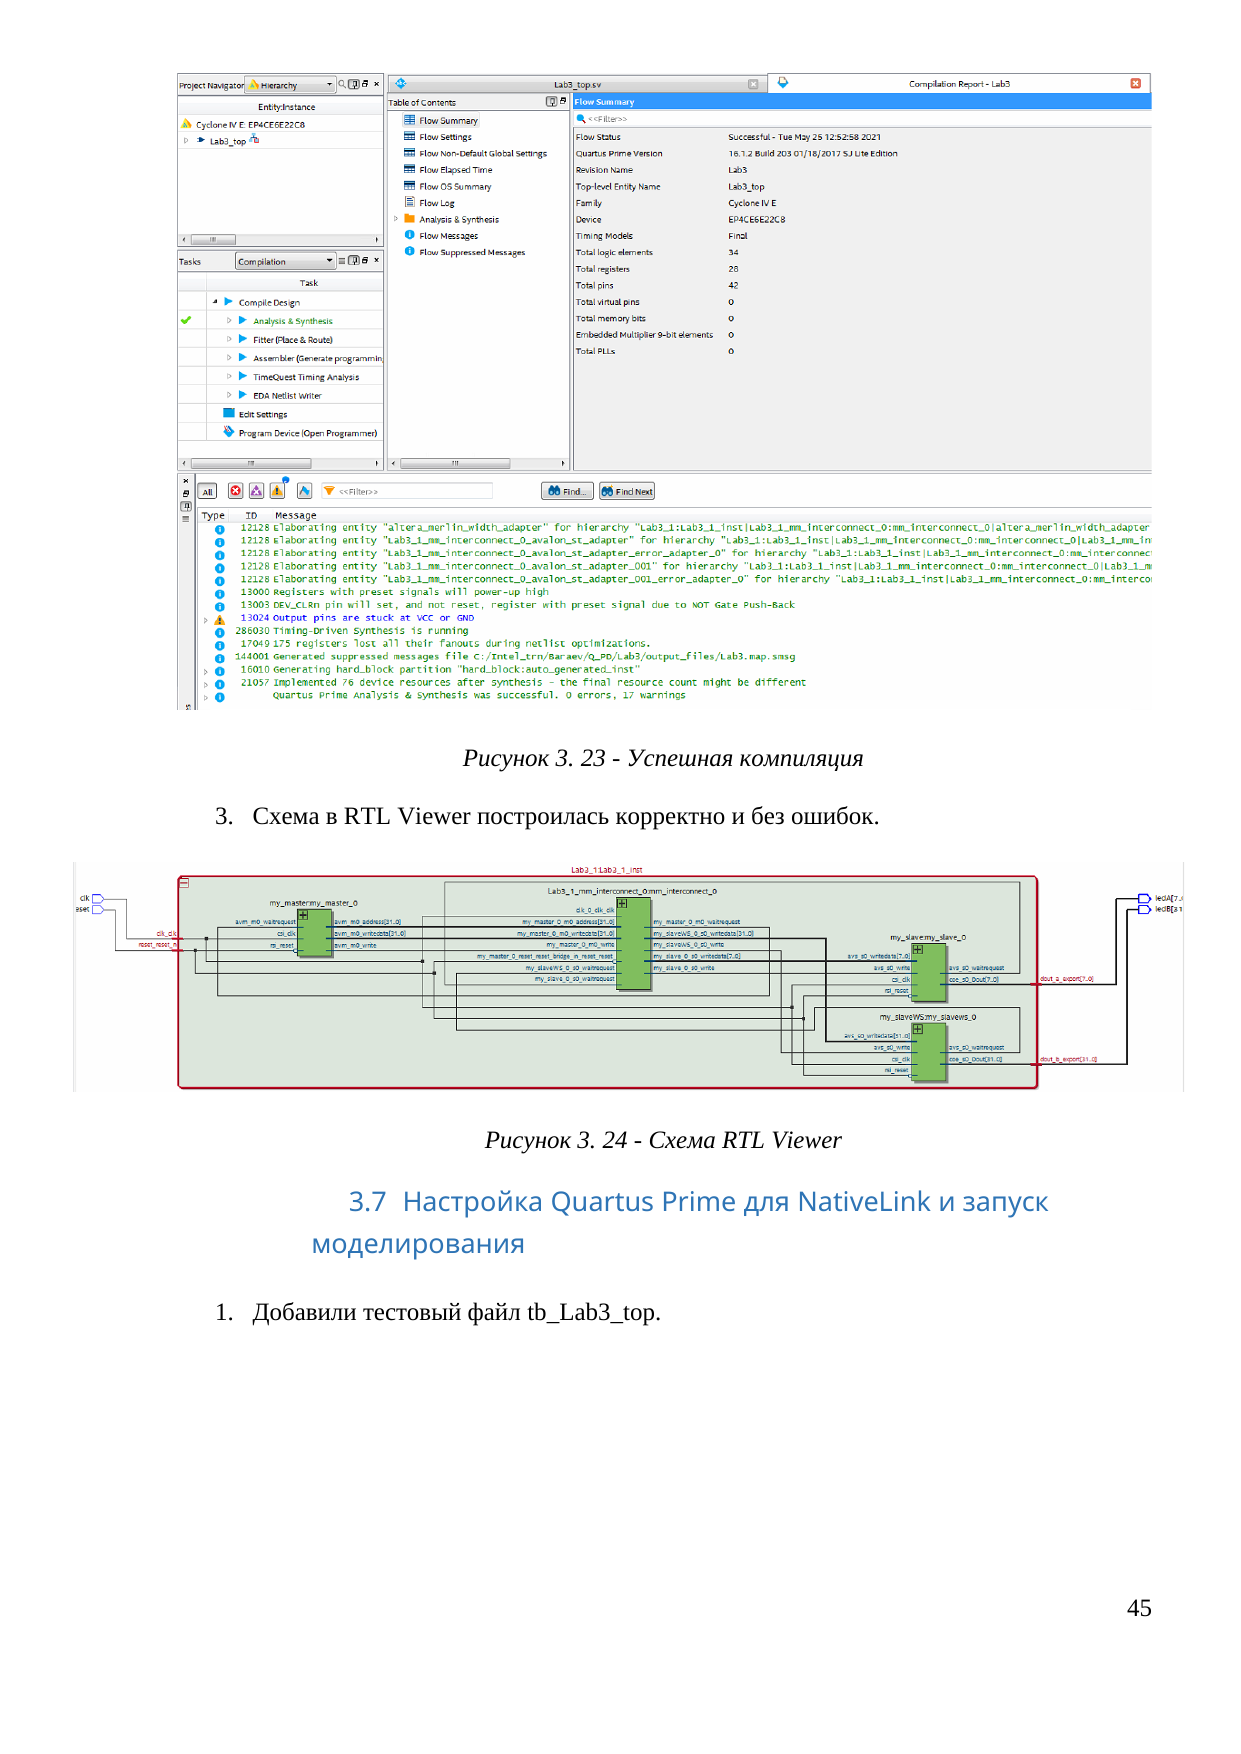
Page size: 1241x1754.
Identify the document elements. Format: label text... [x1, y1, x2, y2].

picture [177, 73, 1152, 710]
picture [73, 862, 1185, 1092]
text Рисунок 3. 23 - Успешная компиляция [177, 743, 1152, 772]
list Схема в RTL Viewer построилась корректно и без ошибок. [215, 801, 1152, 829]
text Рисунок 3. 24 - Схема RTL Viewer [177, 1125, 1152, 1153]
list Добавили тестовый файл tb_Lab3_top. [215, 1297, 1152, 1325]
subtitle Настройка Quartus Prime для NativeLink и запуск моделирования [311, 1183, 1152, 1262]
